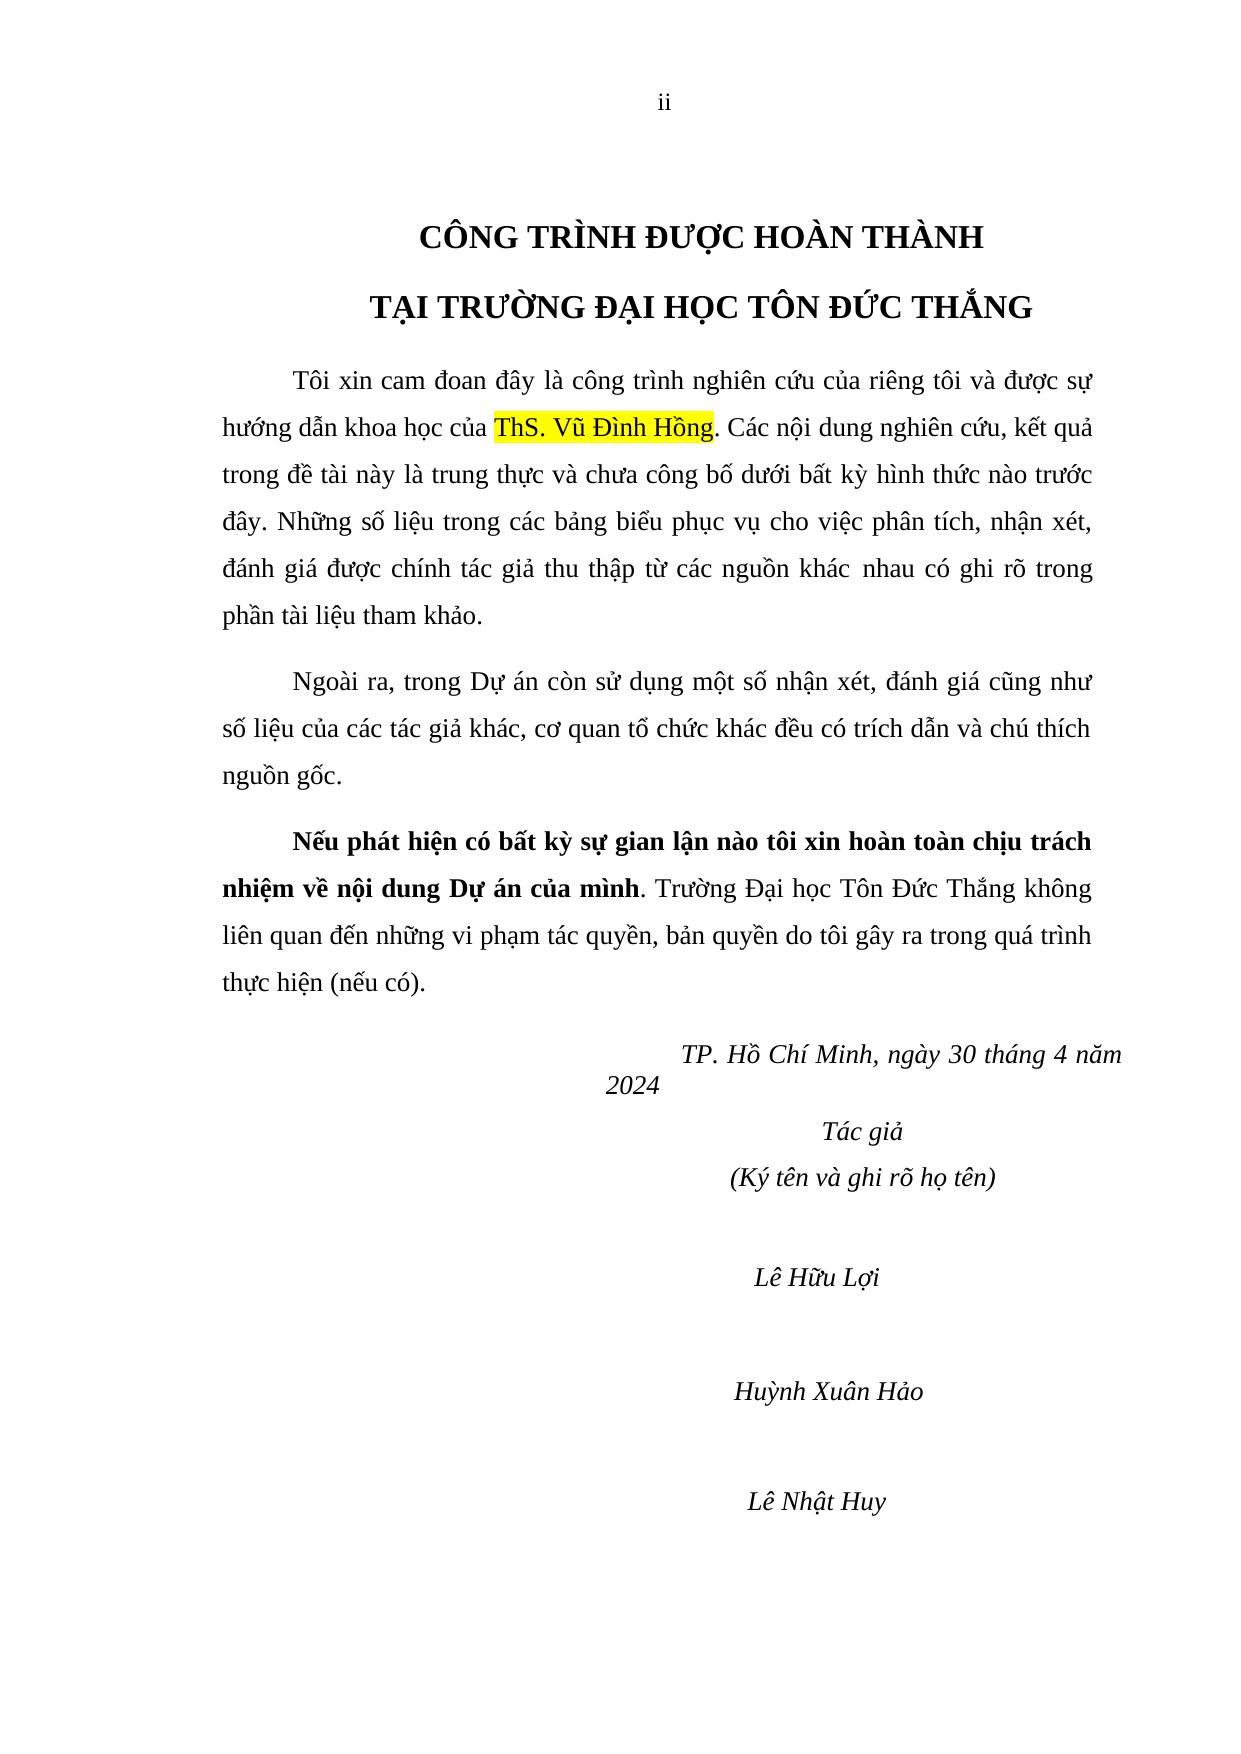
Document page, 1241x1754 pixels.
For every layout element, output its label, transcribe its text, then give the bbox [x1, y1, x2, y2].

text Lê Hữu Lợi [207, 1262, 1122, 1293]
text TP. Hồ Chí Minh, ngày 30 tháng 4 năm 2024 [606, 1038, 1122, 1100]
text Lê Nhật Huy [207, 1485, 1122, 1516]
text Tác giả [616, 1115, 1036, 1146]
text Nếu phát hiện có bất kỳ sự gian lận nào tôi xin hoàn toàn chịu trách nhiệm về nội dung Dự án của mình. Trường Đại học Tôn Đức Thắng không liên quan đến những vi phạm tác quyền, bản quyền do tôi gây ra trong quá trình thực hiện (nếu có). [222, 825, 1093, 997]
text CÔNG TRÌNH ĐƯỢC HOÀN THÀNH [207, 217, 1121, 256]
text (Ký tên và ghi rõ họ tên) [617, 1161, 1036, 1192]
text TẠI TRƯỜNG ĐẠI HỌC TÔN ĐỨC THẮNG [207, 288, 1121, 326]
text Tôi xin cam đoan đây là công trình nghiên cứu của riêng tôi và được sự hướng dẫn khoa học của ThS. Vũ Đình Hồng. Các nội dung nghiên cứu, kết quả trong đề tài này là trung thực và chưa công bố dưới bất kỳ hình thức nào trước đây. Những số liệu trong các bảng biểu phục vụ cho việc phân tích, nhận xét, đánh giá được chính tác giả thu thập từ các nguồn khác nhau có ghi rõ trong phần tài liệu tham khảo. [222, 364, 1093, 631]
text Huỳnh Xuân Hảo [207, 1375, 1122, 1406]
text Ngoài ra, trong Dự án còn sử dụng một số nhận xét, đánh giá cũng như số liệu của các tác giả khác, cơ quan tổ chức khác đều có trích dẫn và chú thích nguồn gốc. [222, 665, 1093, 790]
